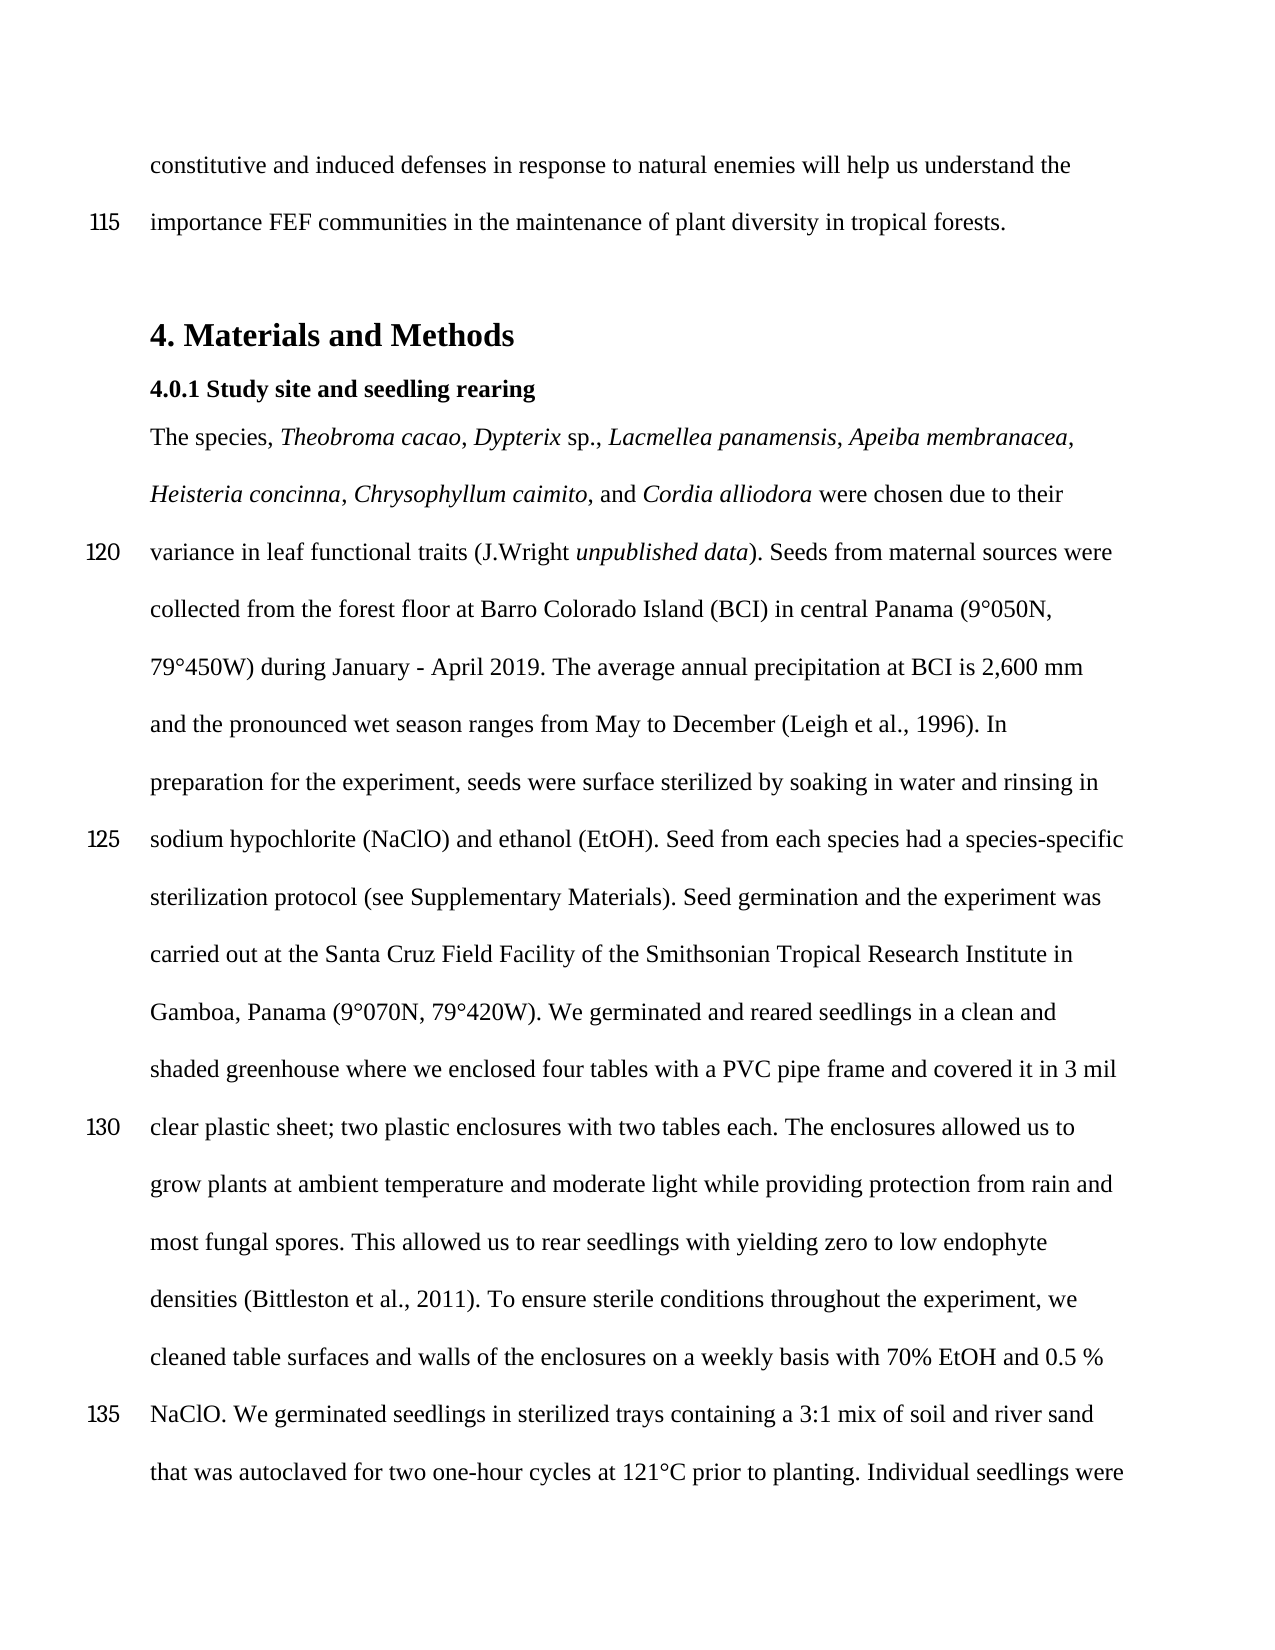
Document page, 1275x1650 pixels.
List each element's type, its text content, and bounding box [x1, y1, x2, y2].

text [150, 150, 1125, 236]
subtitle 4. Materials and Methods [150, 315, 1125, 353]
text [150, 422, 1125, 1485]
subtitle 4.0.1 Study site and seedling rearing [150, 374, 1125, 403]
